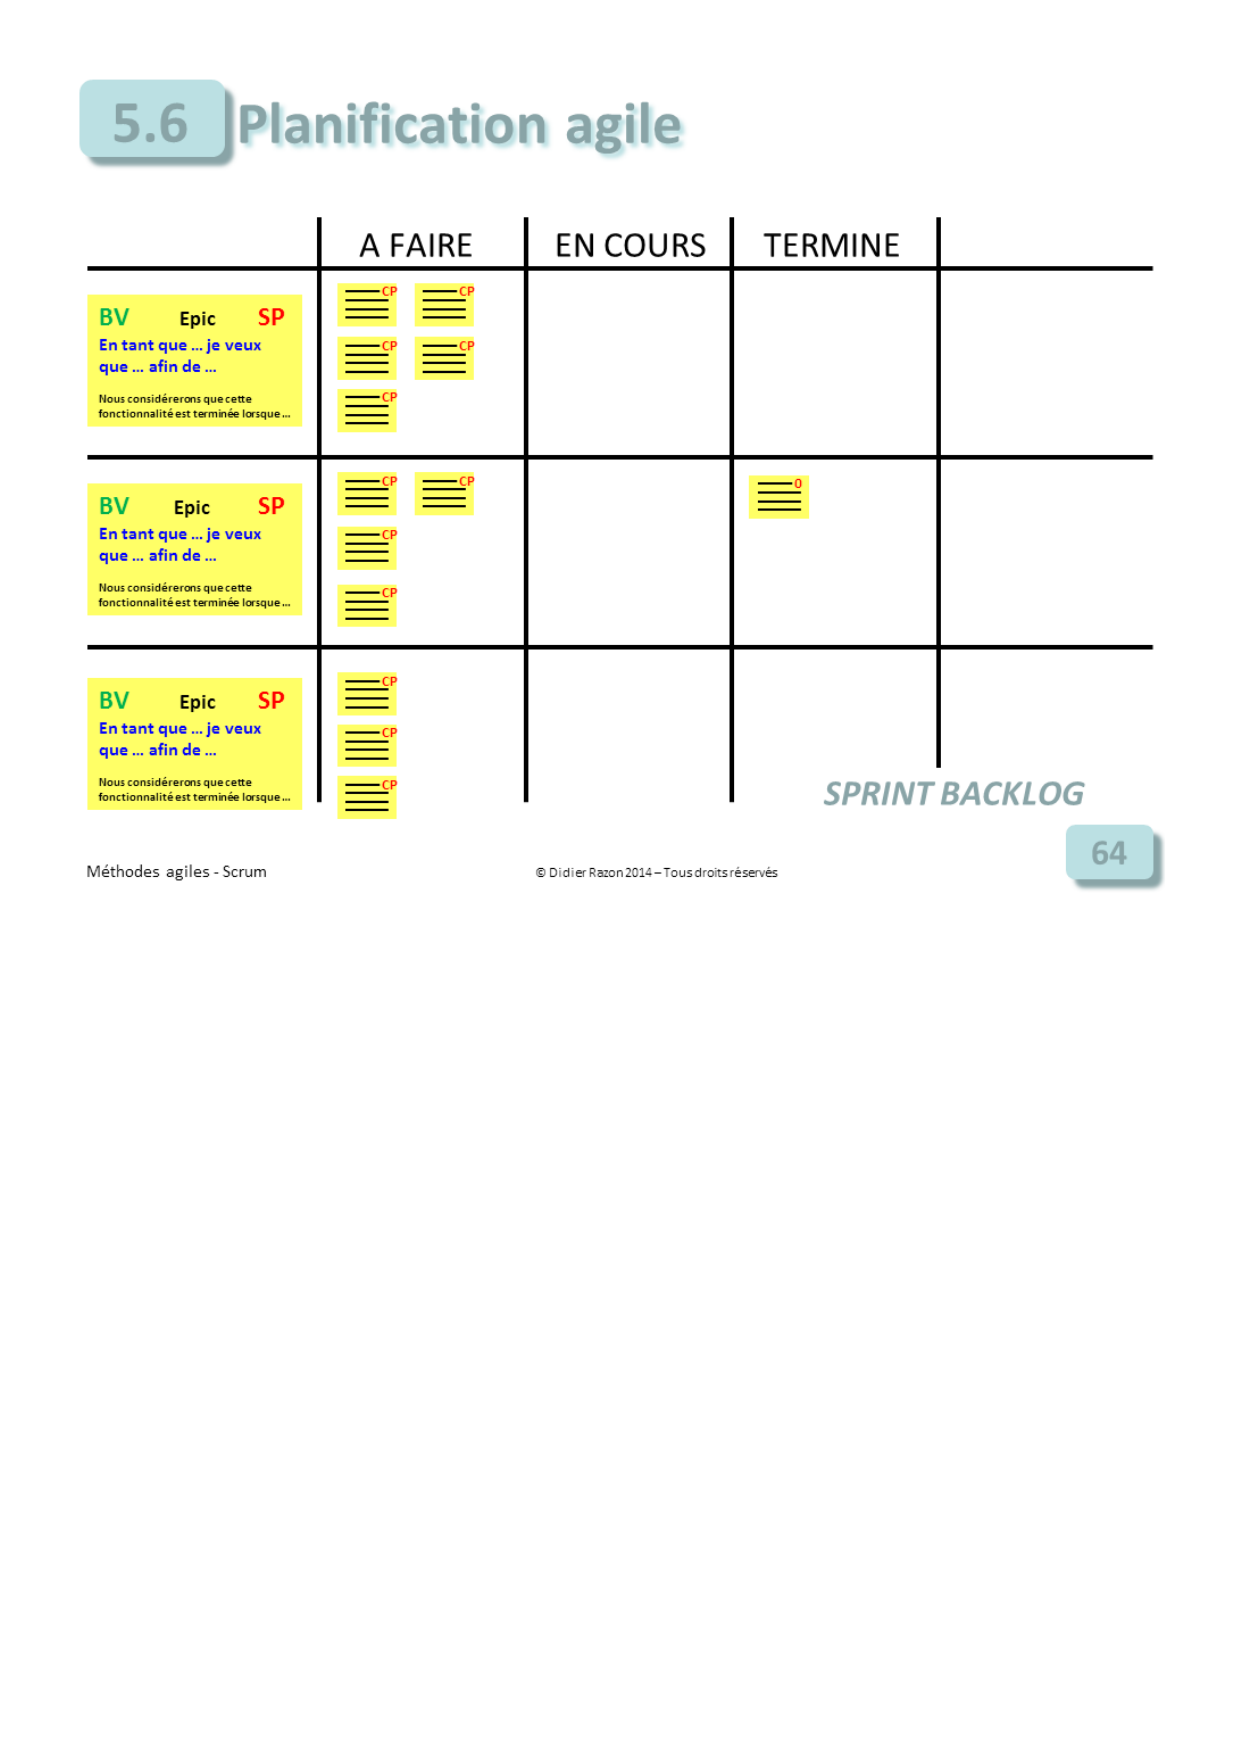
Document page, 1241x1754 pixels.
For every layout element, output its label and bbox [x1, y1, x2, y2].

picture [75, 75, 1166, 893]
